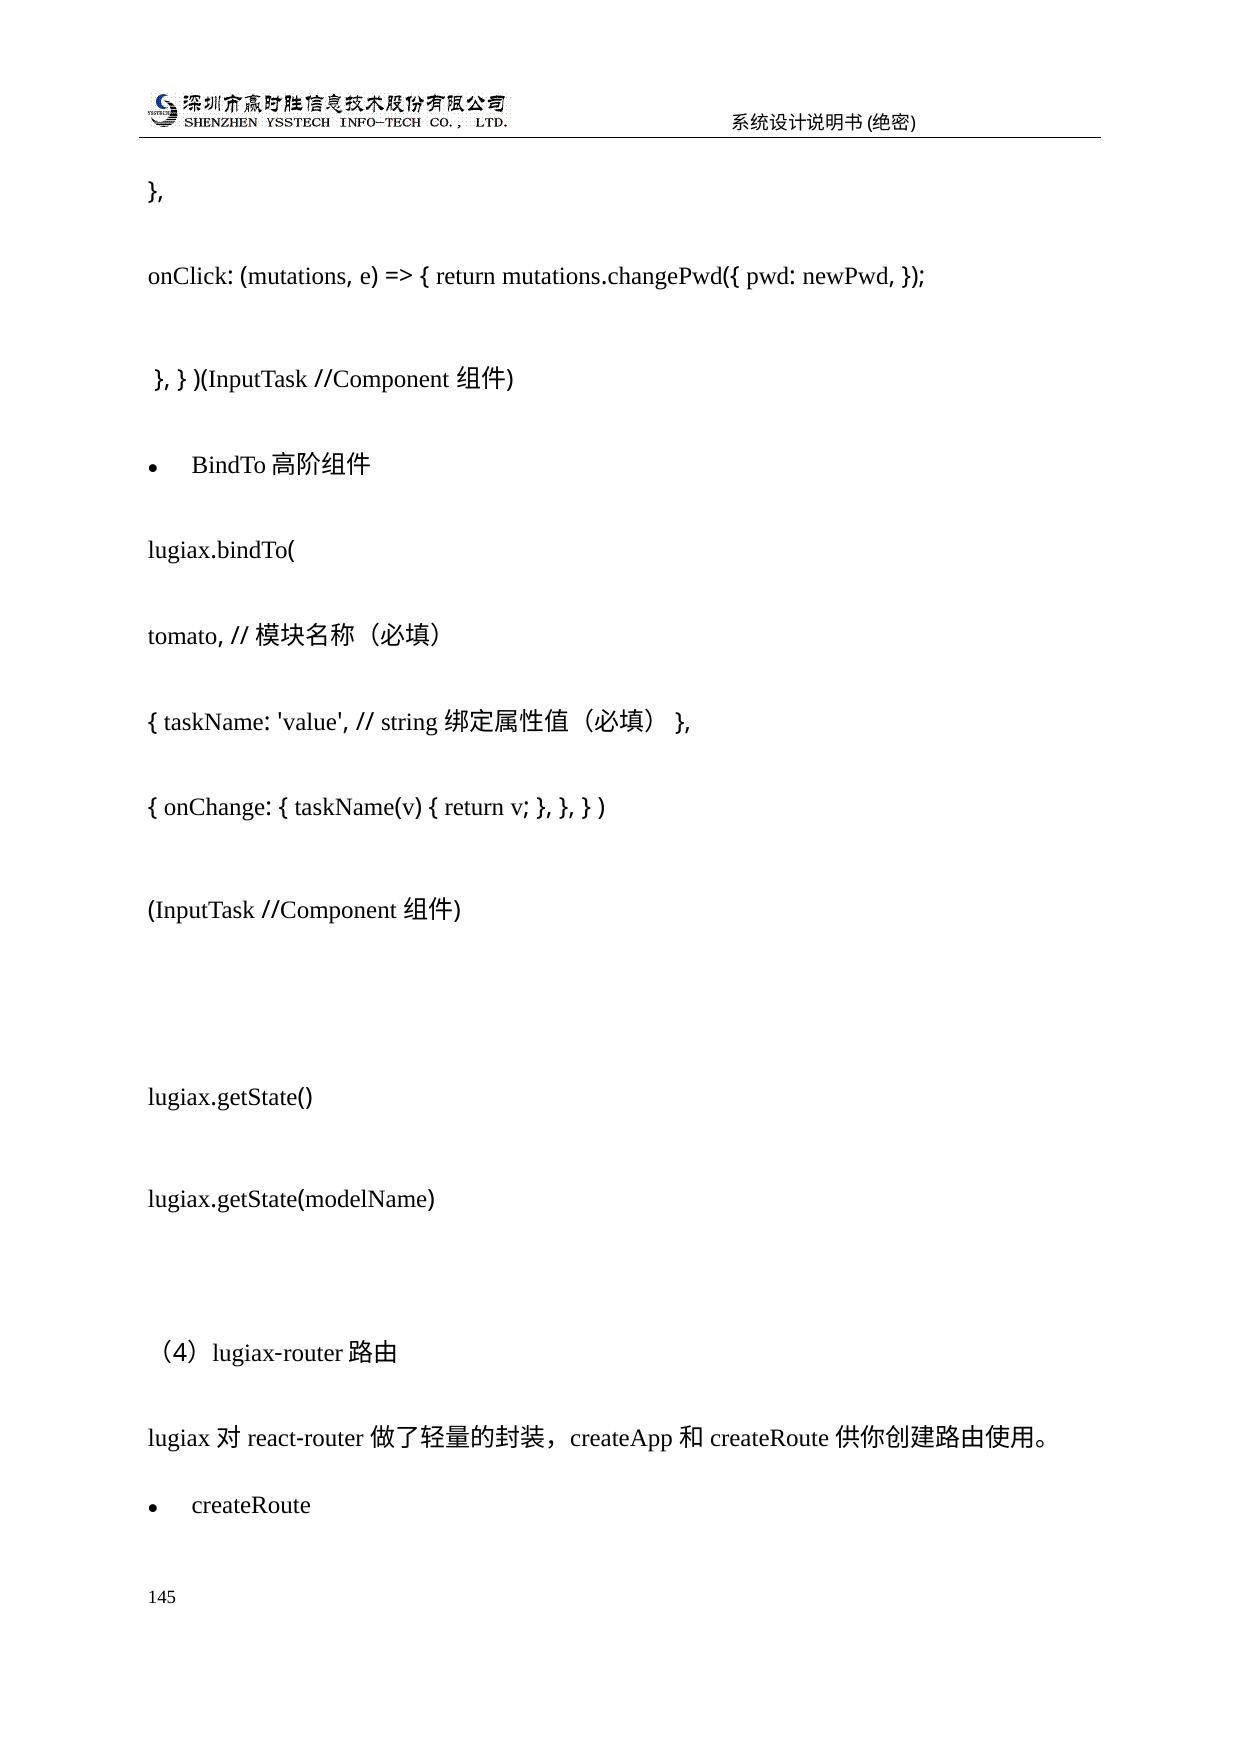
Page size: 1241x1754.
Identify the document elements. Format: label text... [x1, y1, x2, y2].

list BindTo高阶组件 [148, 429, 1092, 497]
list createRoute [148, 1487, 1092, 1521]
text lugiax 对 react-router 做了轻量的封装，createApp 和 createRoute 供你创建路由使用。 [148, 1401, 1092, 1469]
picture [147, 90, 512, 129]
subtitle lugiax-router 路由 [148, 1316, 1092, 1384]
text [148, 156, 1092, 224]
text onClick: (mutations, e) => { return mutations.changePwd({ pwd: newPwd, }); }, } )(InputTask //Component 组件) [148, 241, 1092, 411]
text { taskName: 'value', // string 绑定属性值（必填） }, [148, 686, 1092, 754]
text tomato, // 模块名称（必填） [148, 600, 1092, 668]
text lugiax.bindTo( [148, 515, 1092, 583]
text lugiax.getState() lugiax.getState(modelName) [148, 960, 1092, 1231]
text { onChange: { taskName(v) { return v; }, }, } ) (InputTask //Component 组件) [148, 772, 1092, 942]
